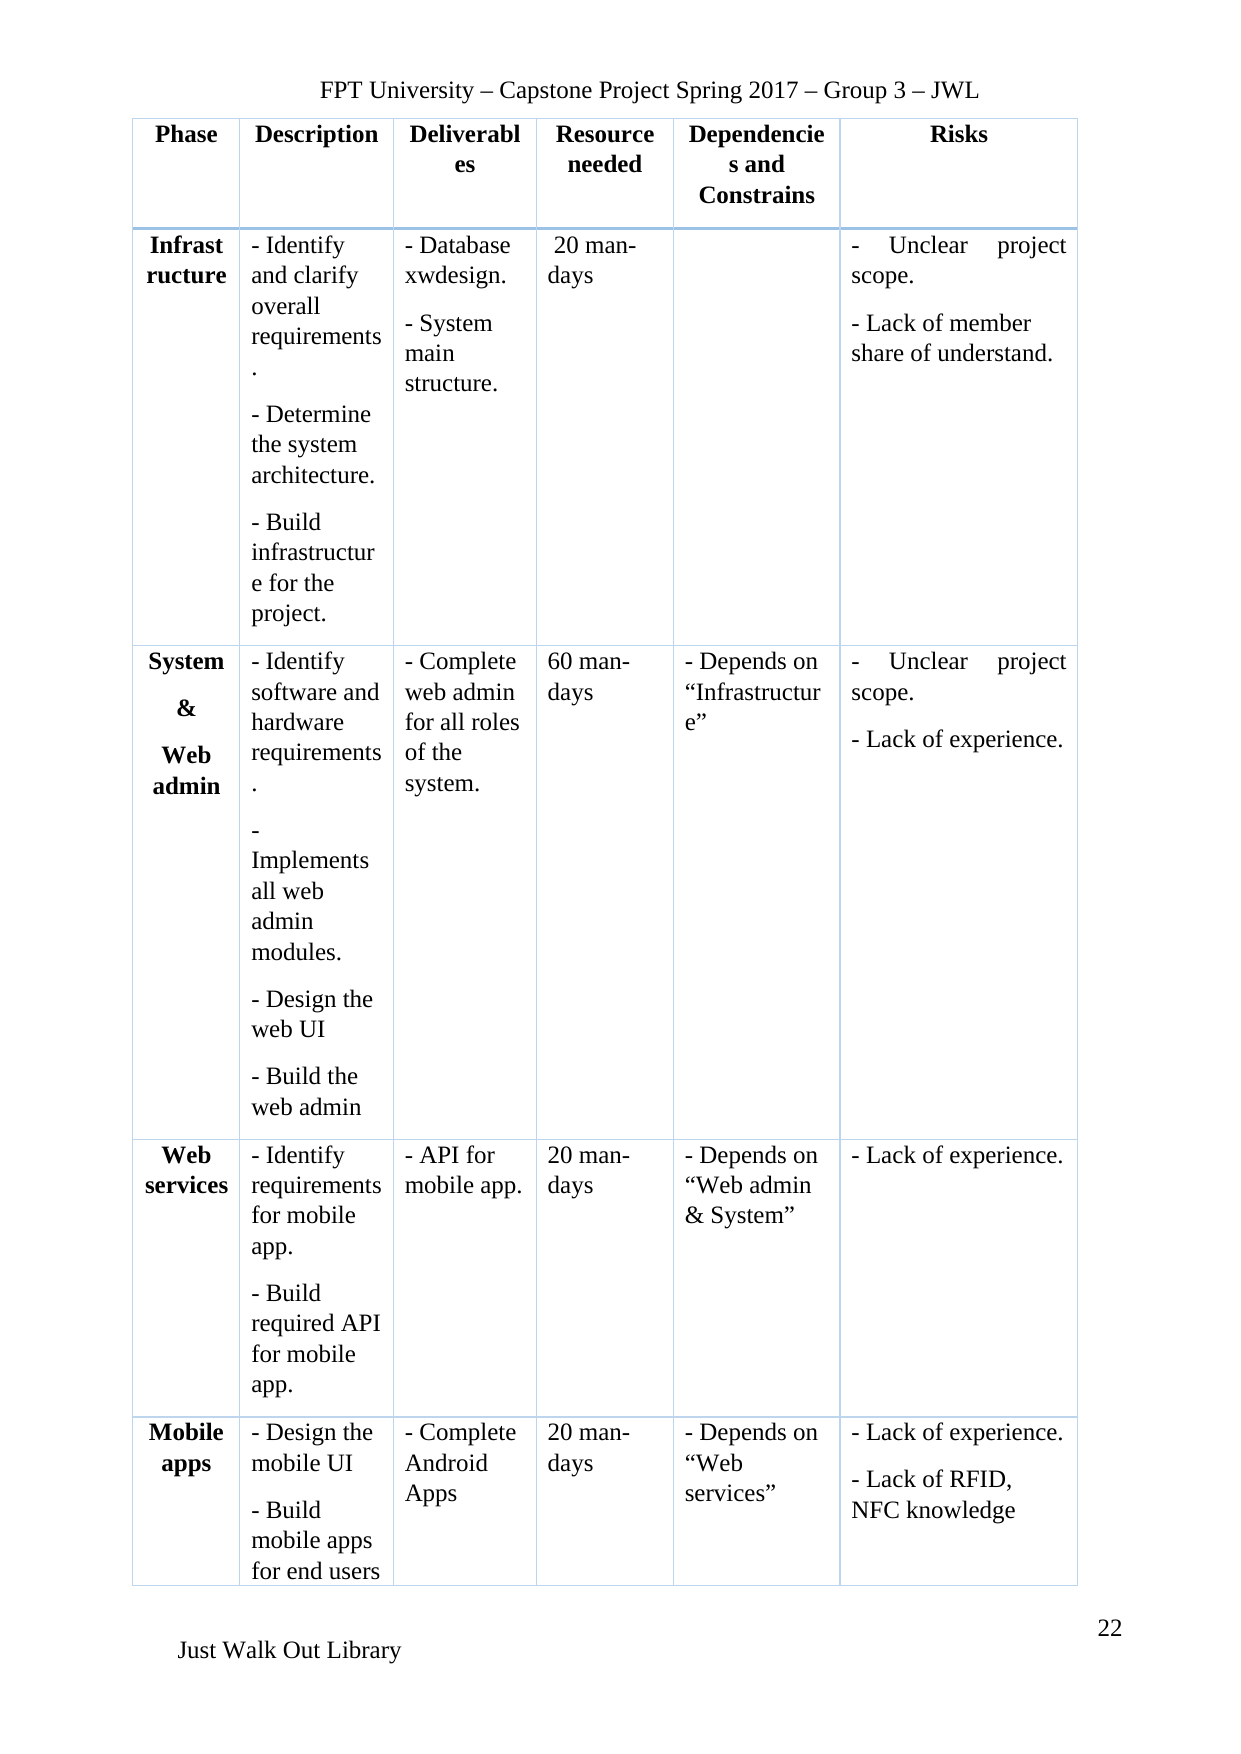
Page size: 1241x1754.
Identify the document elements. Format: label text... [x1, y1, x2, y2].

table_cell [841, 1418, 1077, 1584]
table_cell 20 man-days [537, 1418, 673, 1584]
table_header Risks [841, 119, 1077, 227]
table_cell - Lack of experience. [841, 1140, 1077, 1416]
table_cell - Identify requirements for mobile app. - Build required API for mobile app. [240, 1140, 393, 1416]
table_cell - Unclear project scope. - Lack of member share of understand. [841, 230, 1077, 645]
table_cell - Database xwdesign. - System main structure. [394, 230, 536, 645]
table_cell - Unclear project scope. - Lack of experience. [841, 646, 1077, 1139]
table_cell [394, 1418, 536, 1584]
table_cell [240, 1418, 393, 1584]
table_cell Infrastructure [133, 230, 239, 645]
table_cell [674, 230, 839, 645]
table_cell System & Web admin [133, 646, 239, 1139]
table_cell Web services [133, 1140, 239, 1416]
table_cell - API for mobile app. [394, 1140, 536, 1416]
table_cell Mobile apps [133, 1418, 239, 1584]
table_cell - Depends on “Web admin & System” [674, 1140, 839, 1416]
table_cell - Depends on “Infrastructure” [674, 646, 839, 1139]
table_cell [674, 1418, 839, 1584]
table_cell - Identify software and hardware requirements. - Implements all web admin modules. - Design the web UI - Build the web admin [240, 646, 393, 1139]
table_cell 20 man-days [537, 230, 673, 645]
table_cell - Identify and clarify overall requirements. - Determine the system architecture. - Build infrastructure for the project. [240, 230, 393, 645]
table_header Description [240, 119, 393, 227]
table_cell 20 man-days [537, 1140, 673, 1416]
table_header Dependencies and Constrains [674, 119, 839, 227]
table_header Deliverables [394, 119, 536, 227]
table_header Resource needed [537, 119, 673, 227]
table_header Phase [133, 119, 239, 227]
table_cell 60 man-days [537, 646, 673, 1139]
table_cell - Complete web admin for all roles of the system. [394, 646, 536, 1139]
